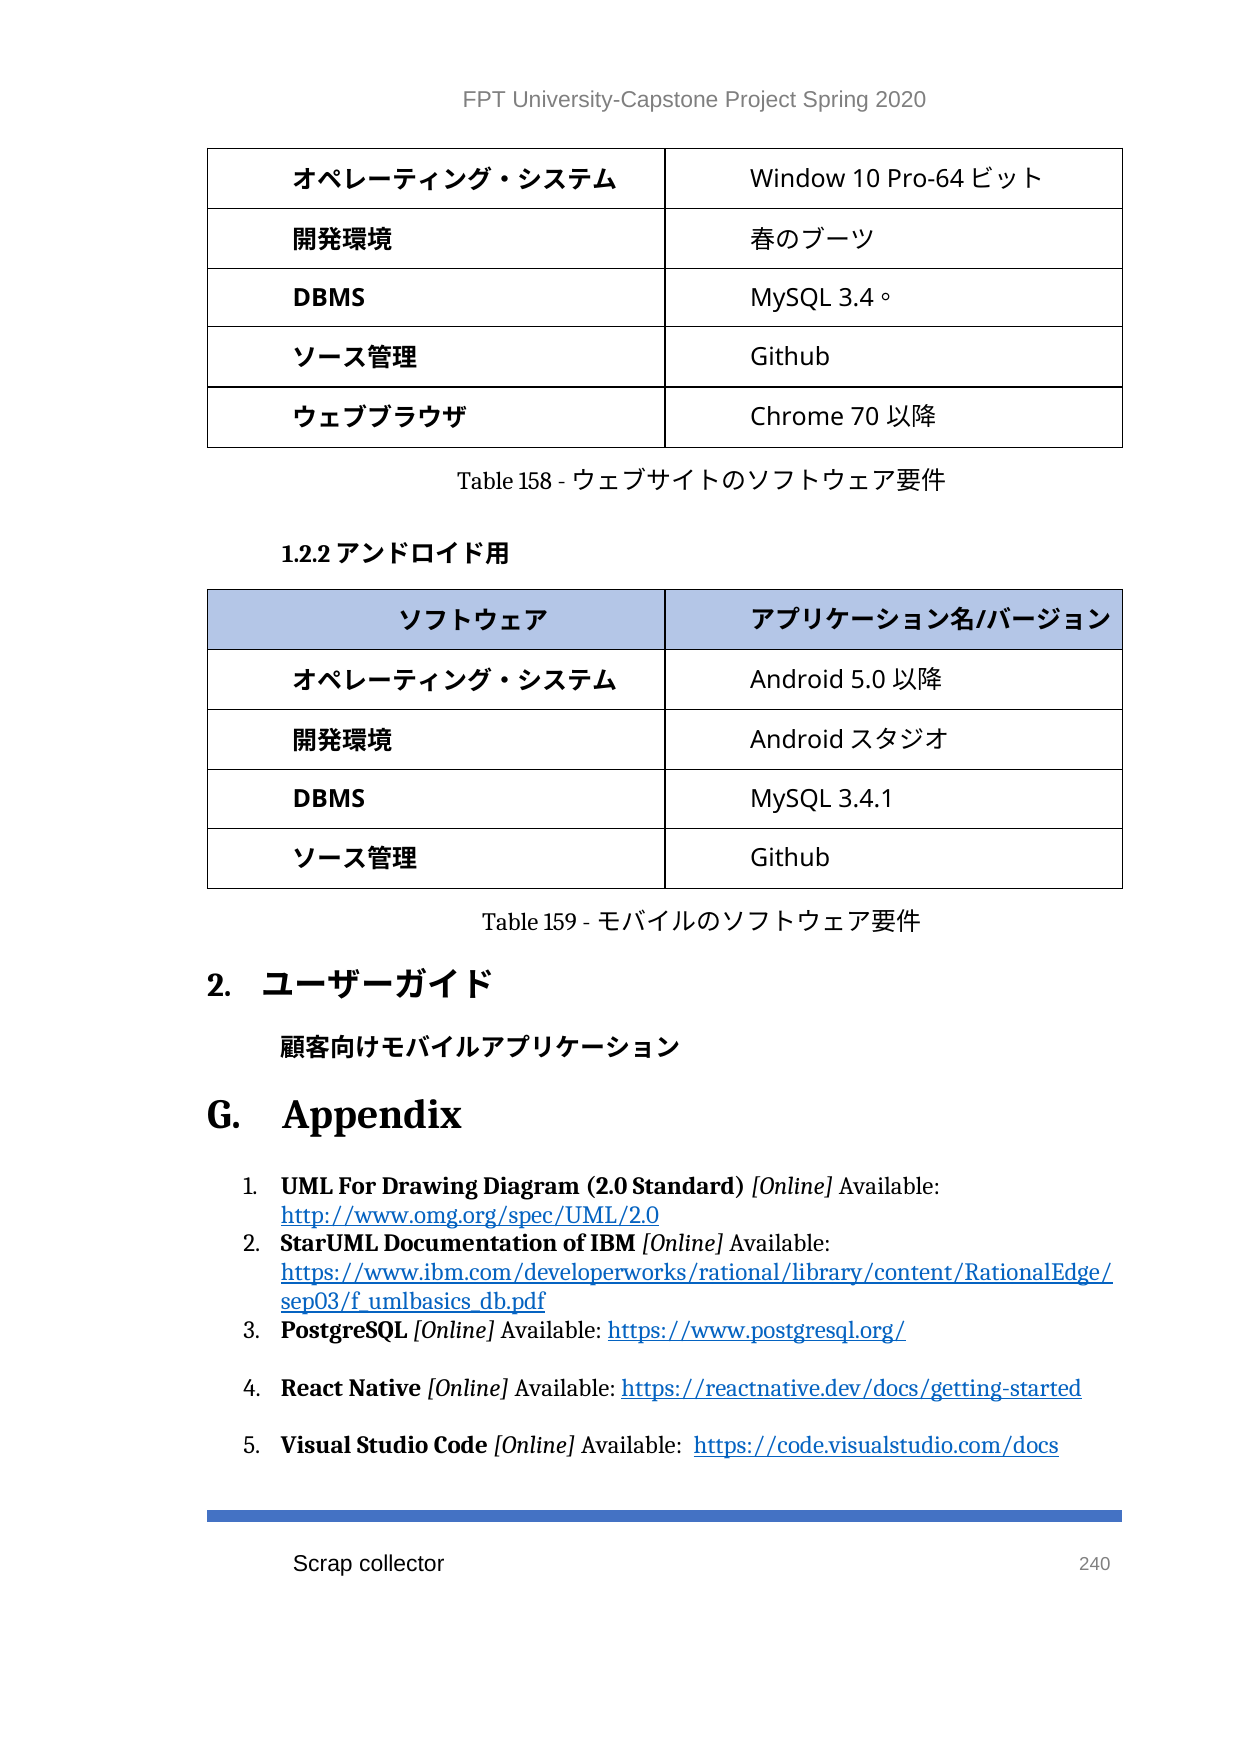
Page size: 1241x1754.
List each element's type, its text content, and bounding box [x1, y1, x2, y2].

list PostgreSQL [Online] Available: https://www.postgresql.org/ [243, 1374, 1122, 1403]
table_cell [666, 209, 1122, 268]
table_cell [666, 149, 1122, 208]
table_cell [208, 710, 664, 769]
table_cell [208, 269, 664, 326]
subtitle Appendix [207, 1091, 1122, 1139]
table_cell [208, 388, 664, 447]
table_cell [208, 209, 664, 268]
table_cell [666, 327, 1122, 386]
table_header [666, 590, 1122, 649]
list UML For Drawing Diagram (2.0 Standard) [Online] Available: http://www.omg.org/spec/UML/2.0 [243, 1172, 1122, 1229]
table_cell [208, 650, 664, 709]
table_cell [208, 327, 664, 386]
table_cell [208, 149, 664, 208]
subtitle 1.2.2アンドロイド用 [282, 535, 1122, 569]
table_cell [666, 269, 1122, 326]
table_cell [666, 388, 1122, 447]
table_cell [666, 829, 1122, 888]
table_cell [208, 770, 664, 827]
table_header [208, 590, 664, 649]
list StarUML Documentation of IBM [Online] Available: https://www.ibm.com/developerworks/rational/library/content/RationalEdge/sep03/f_umlbasics_db.pdf [243, 1258, 1122, 1345]
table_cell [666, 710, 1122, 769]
text 顧客向けモバイルアプリケーション [207, 1027, 1122, 1063]
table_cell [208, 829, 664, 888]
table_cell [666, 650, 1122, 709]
subtitle ユーザーガイド [207, 958, 1122, 1006]
list React Native [Online] Available: https://reactnative.dev/docs/getting-started [243, 1432, 1122, 1461]
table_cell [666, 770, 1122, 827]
